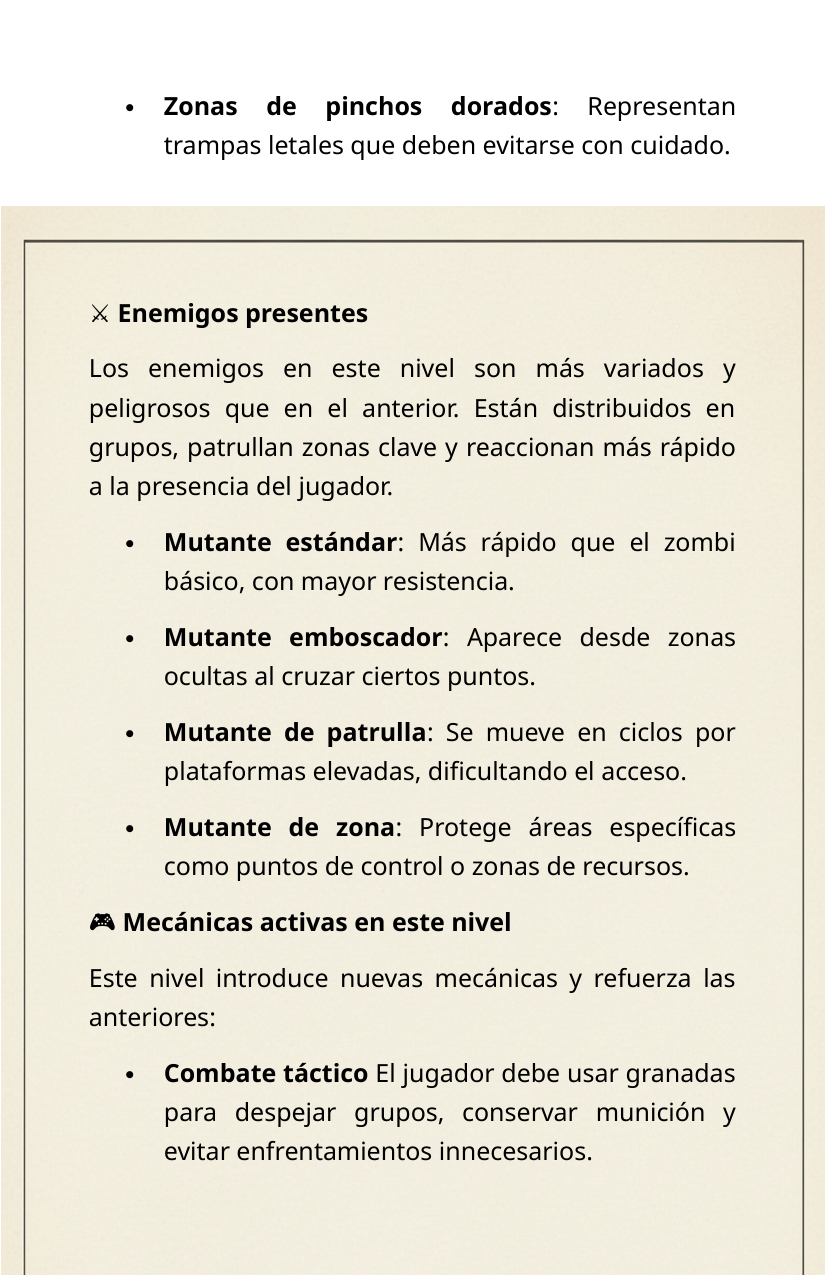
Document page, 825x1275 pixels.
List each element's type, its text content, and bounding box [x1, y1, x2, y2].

list Combate táctico El jugador debe usar granadas para despejar grupos, conservar munición y evitar enfrentamientos innecesarios. [126, 1055, 736, 1168]
list Mutante emboscador: Aparece desde zonas ocultas al cruzar ciertos puntos. [126, 619, 736, 693]
list Mutante de zona: Protege áreas específicas como puntos de control o zonas de recursos. [126, 809, 736, 883]
list Mutante estándar: Más rápido que el zombi básico, con mayor resistencia. [126, 524, 736, 598]
list Mutante de patrulla: Se mueve en ciclos por plataformas elevadas, dificultando el acceso. [126, 714, 736, 788]
list Zonas de pinchos dorados: Representan trampas letales que deben evitarse con cuidado. [126, 89, 736, 162]
text 🎮 Mecánicas activas en este nivel [89, 904, 736, 938]
picture [1, 206, 825, 1275]
text Los enemigos en este nivel son más variados y peligrosos que en el anterior. Están distribuidos en grupos, patrullan zonas clave y reaccionan más rápido a la presencia del jugador. [89, 351, 736, 503]
text Este nivel introduce nuevas mecánicas y refuerza las anteriores: [89, 960, 736, 1033]
text ⚔️ Enemigos presentes [89, 295, 736, 329]
